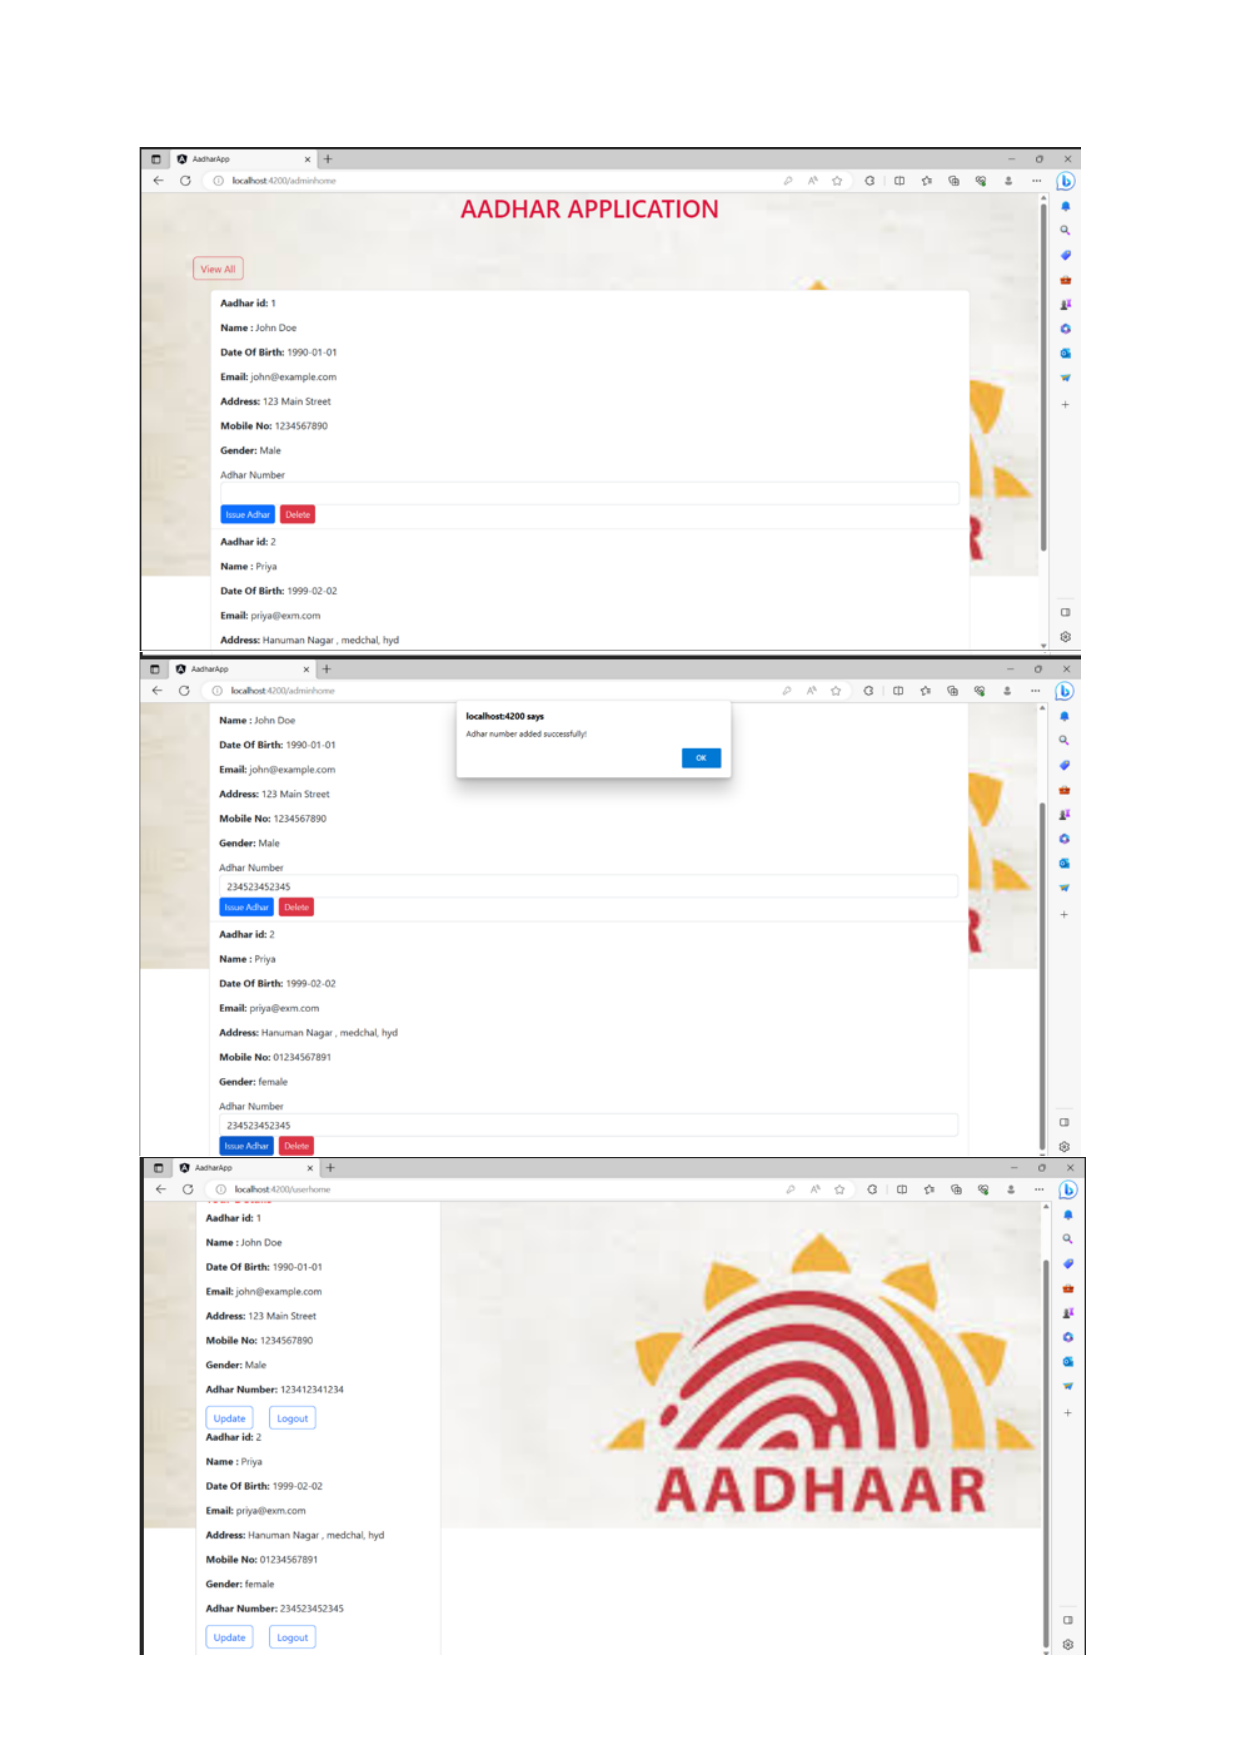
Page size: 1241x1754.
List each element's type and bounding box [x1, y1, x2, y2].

picture [139, 1157, 1086, 1655]
picture [139, 652, 1081, 1156]
picture [139, 147, 1081, 651]
